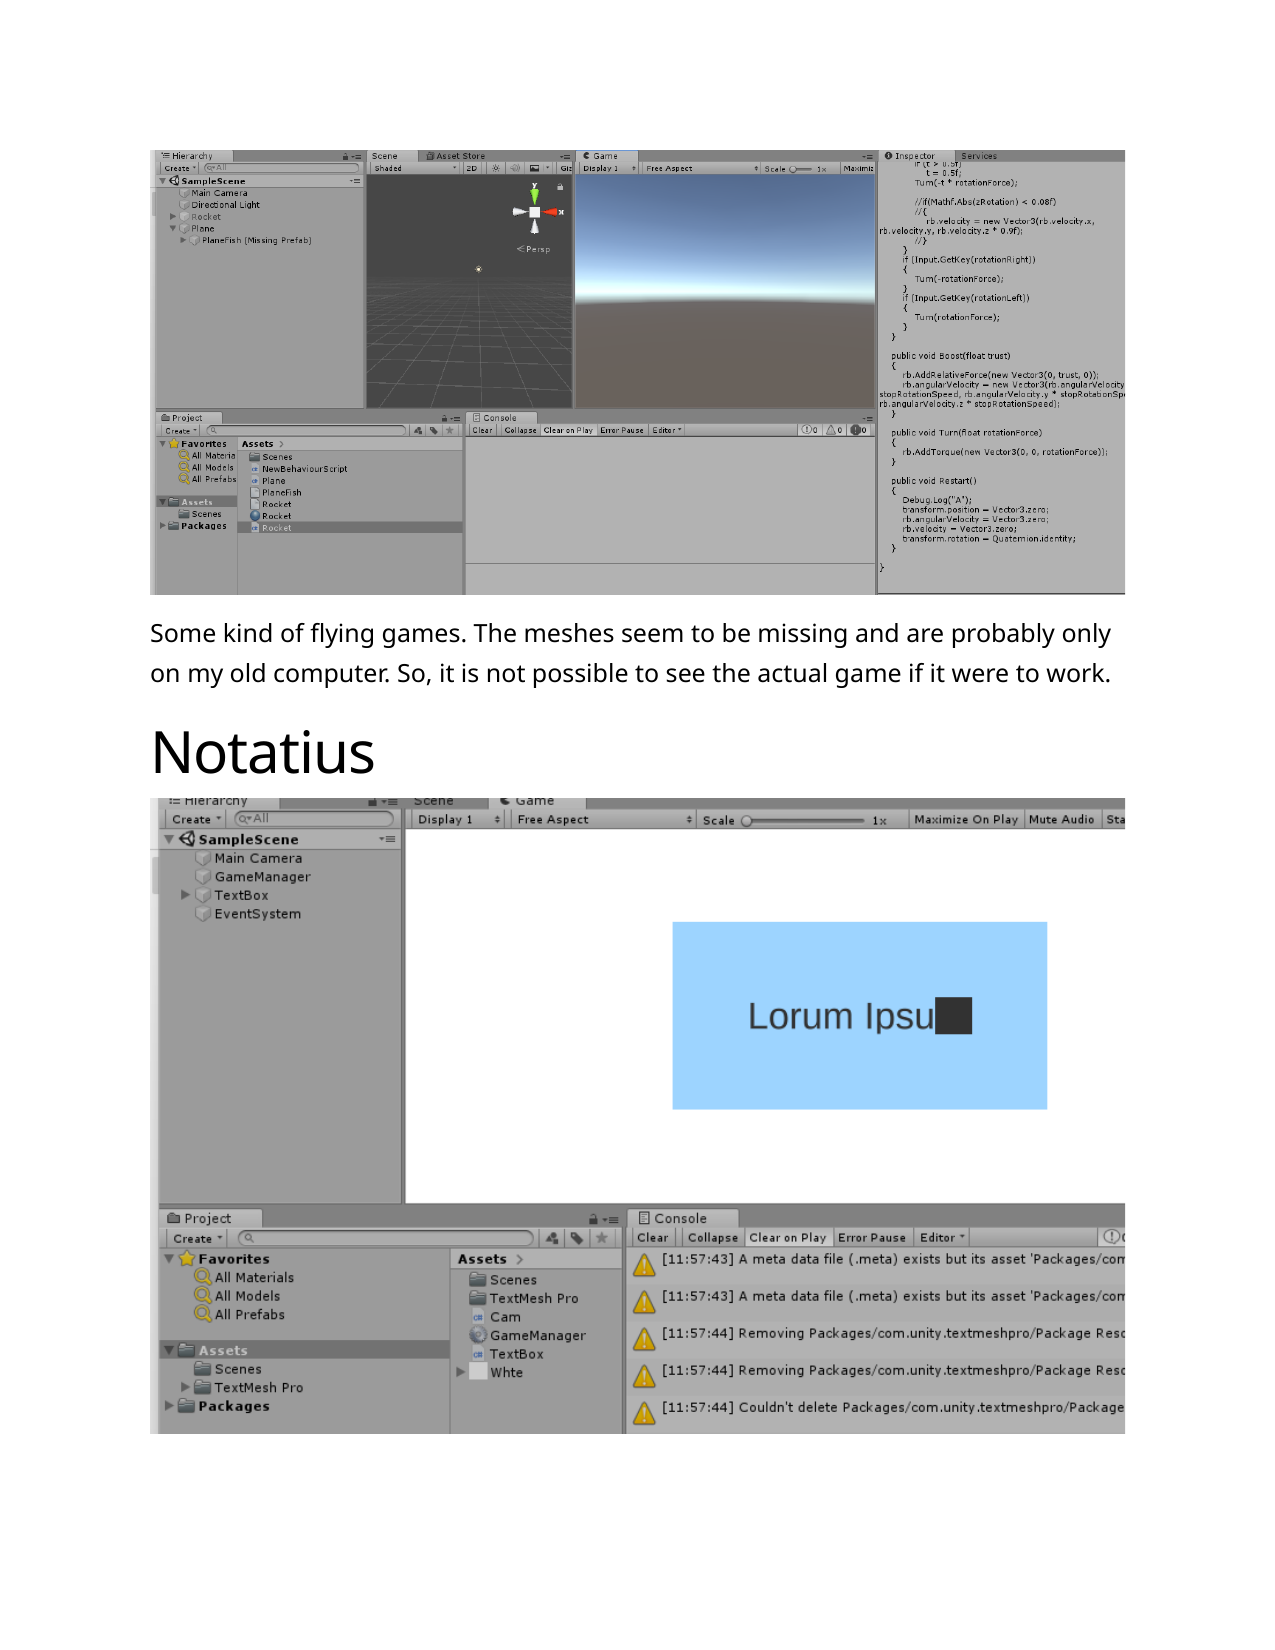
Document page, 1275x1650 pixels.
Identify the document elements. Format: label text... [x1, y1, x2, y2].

picture [150, 150, 1125, 595]
picture [150, 798, 1125, 1434]
title Notatius [150, 711, 1125, 791]
text Some kind of flying games. The meshes seem to be missing and are probably only on my old computer. So, it is not possible to see the actual game if it were to work. [150, 616, 1125, 689]
